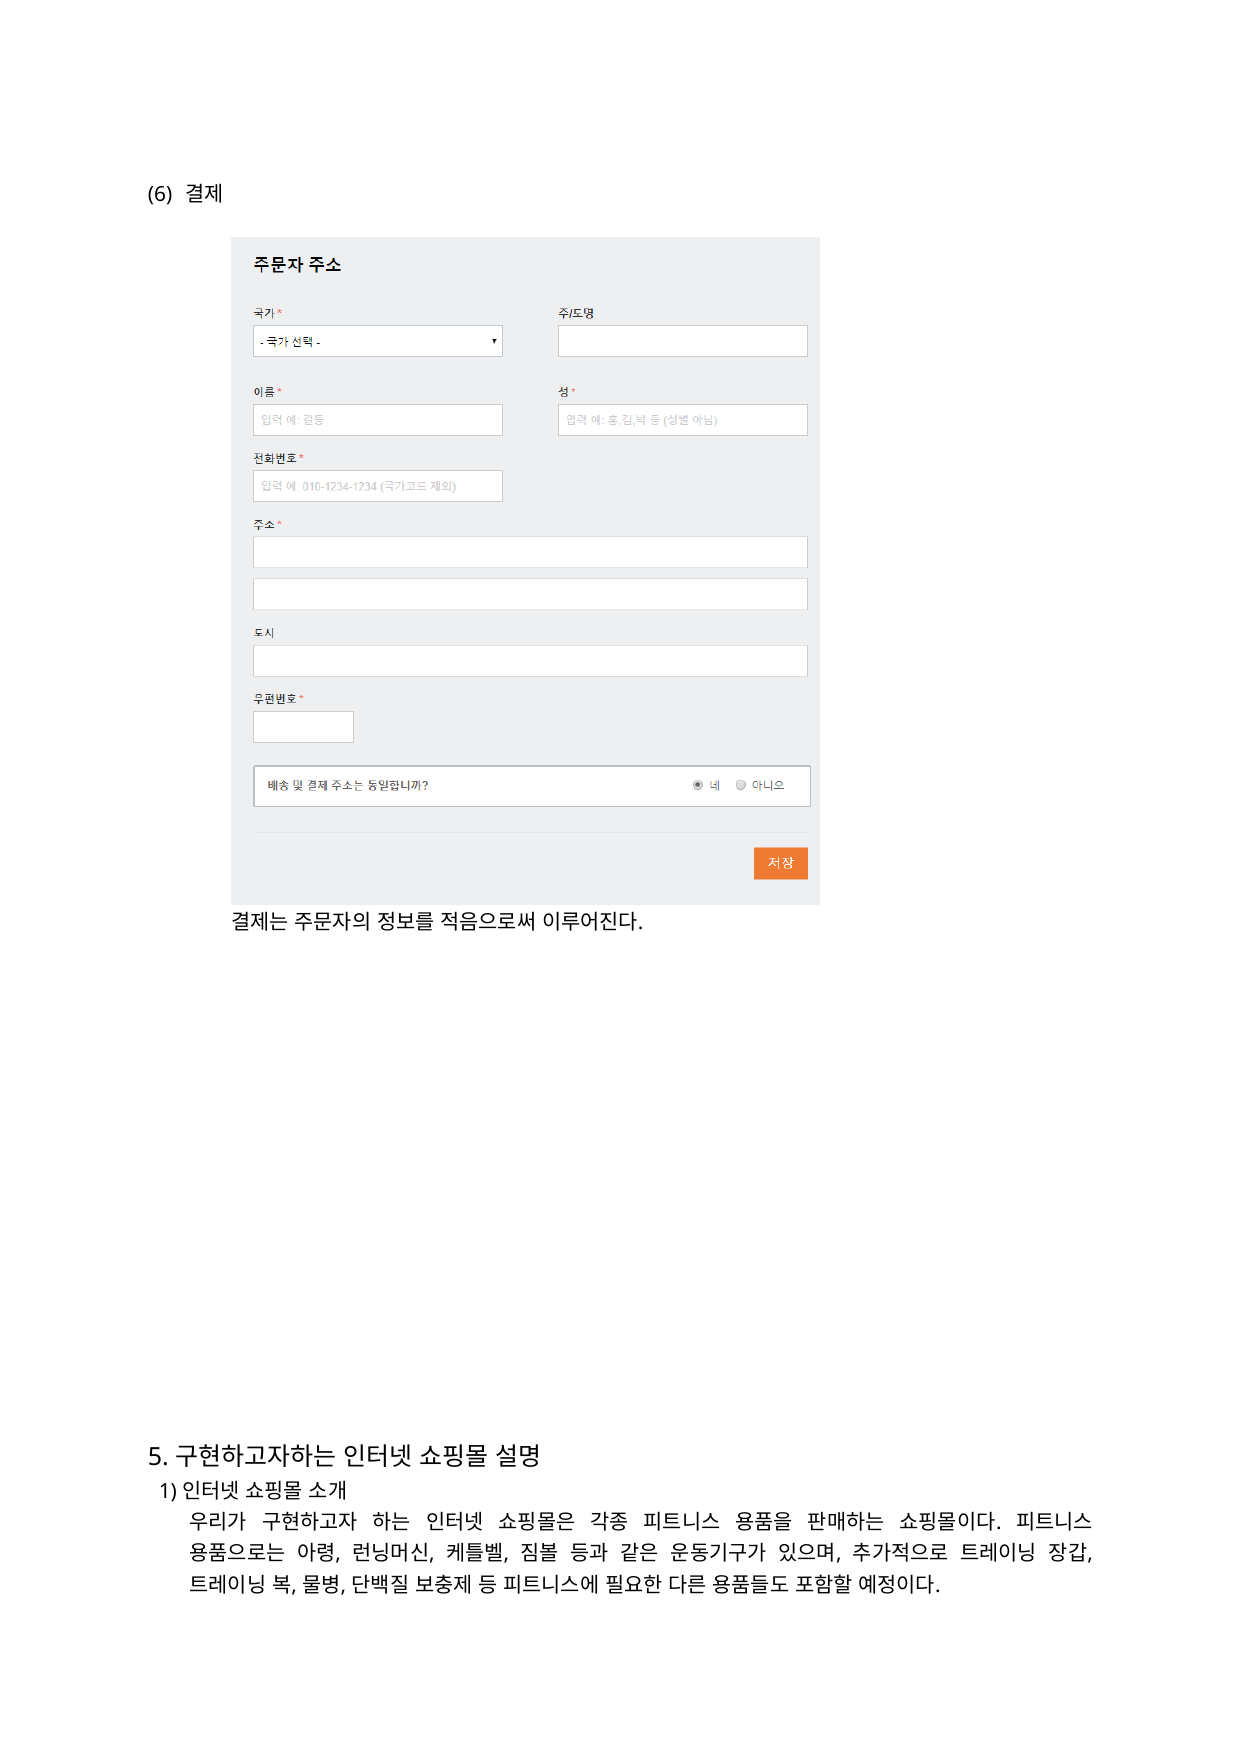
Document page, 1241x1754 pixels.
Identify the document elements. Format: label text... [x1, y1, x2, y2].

picture [231, 237, 820, 905]
list 결제 [148, 177, 1093, 207]
text 1) 인터넷 쇼핑몰 소개 [148, 1474, 1093, 1504]
list 결제는 주문자의 정보를 적음으로써 이루어진다. [231, 905, 1093, 935]
text 우리가 구현하고자 하는 인터넷 쇼핑몰은 각종 피트니스 용품을 판매하는 쇼핑몰이다. 피트니스 용품으로는 아령, 런닝머신, 케틀벨, 짐볼 등과 같은 운동기구가 있으며, 추가적으로 트레이닝 장갑, 트레이닝 복, 물병, 단백질 보충제 등 피트니스에 필요한 다른 용품들도 포함할 예정이다. [189, 1505, 1093, 1598]
text 5. 구현하고자하는 인터넷 쇼핑몰 설명 [148, 1436, 1093, 1473]
